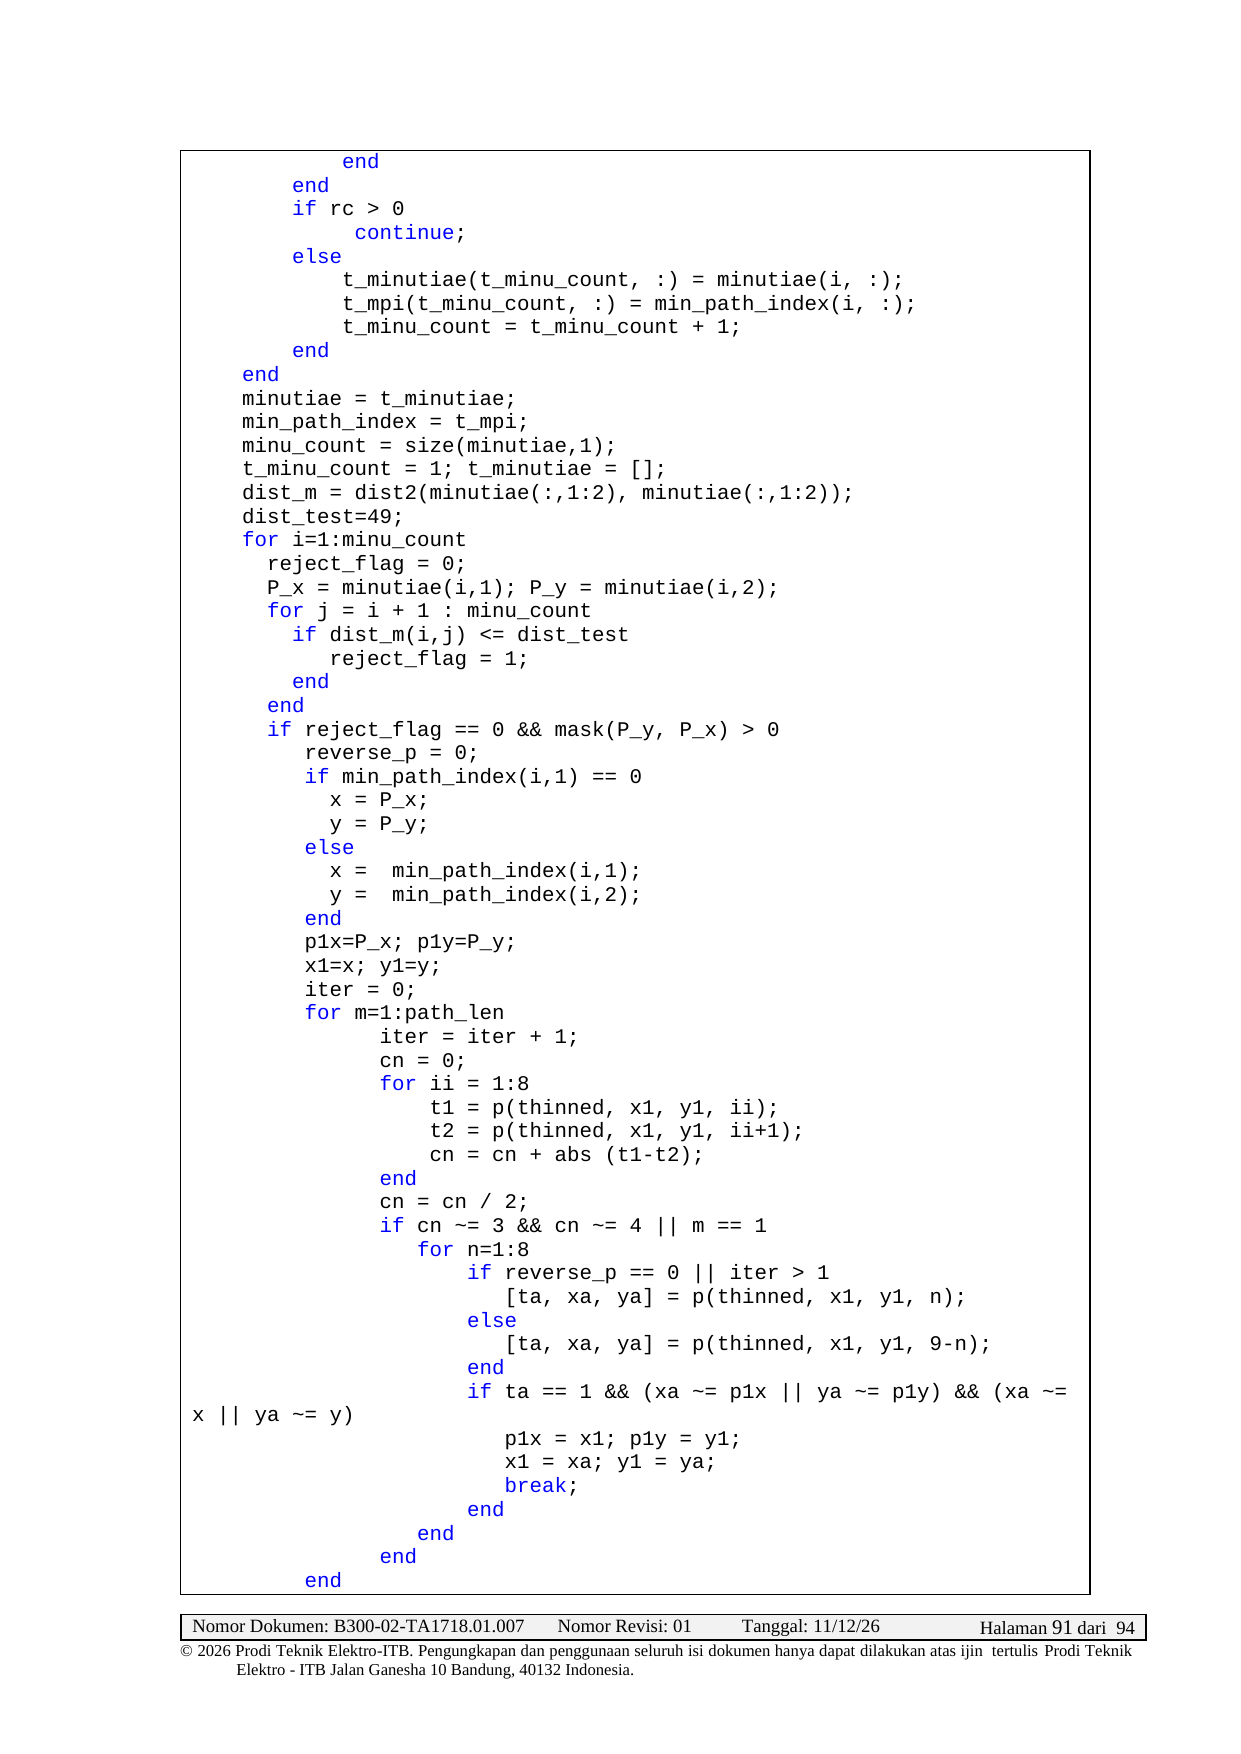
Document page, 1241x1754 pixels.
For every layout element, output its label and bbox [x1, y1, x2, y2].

table_header [181, 151, 1089, 1593]
